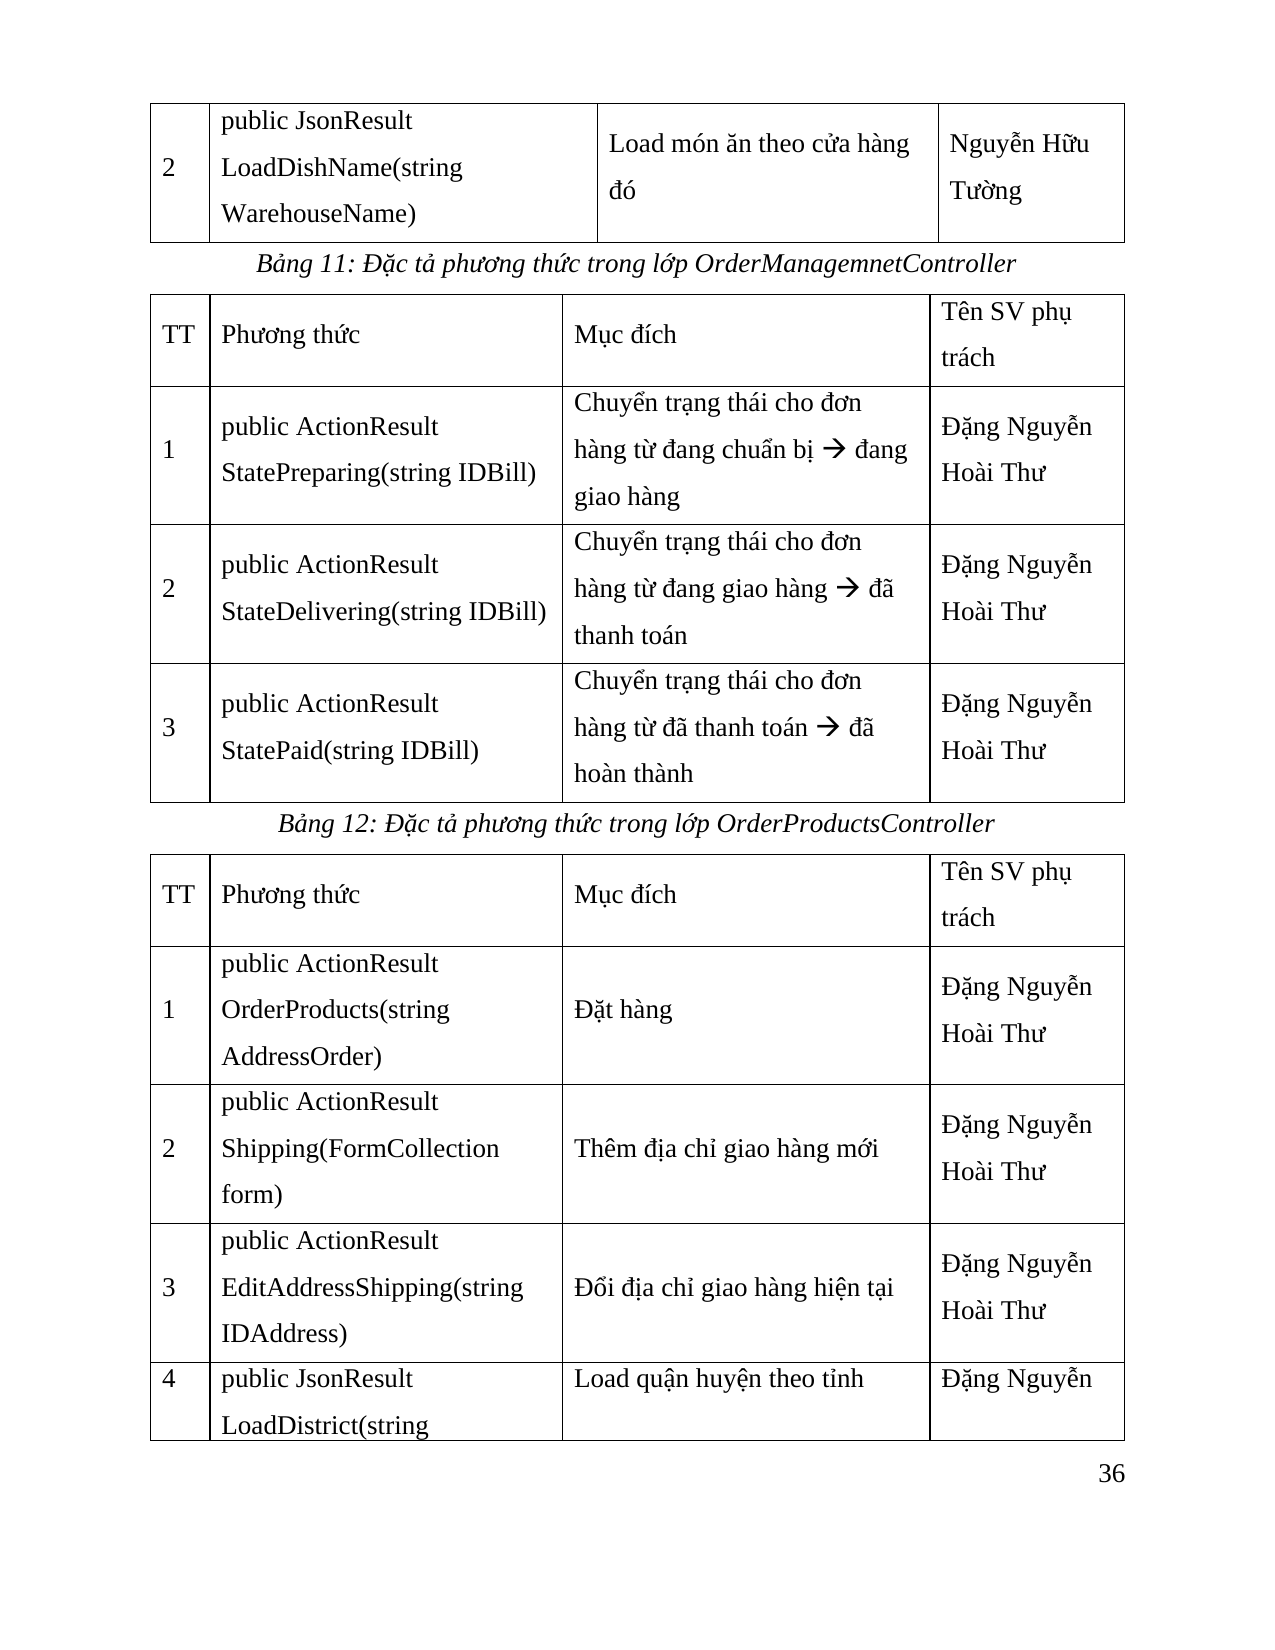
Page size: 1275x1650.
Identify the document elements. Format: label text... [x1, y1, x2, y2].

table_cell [931, 1363, 1124, 1440]
table_cell Chuyển trạng thái cho đơn hàng từ đang giao hàng đã thanh toán [563, 525, 929, 663]
table_cell 4 [151, 1363, 209, 1440]
table_cell Load món ăn theo cửa hàng đó [598, 104, 938, 242]
table_cell Đặt hàng [563, 947, 929, 1084]
table_cell Đặng Nguyễn Hoài Thư [931, 525, 1124, 663]
table_cell 3 [151, 664, 209, 802]
table_cell 3 [151, 1224, 209, 1362]
table_header Phương thức [211, 855, 562, 946]
table_cell Đặng Nguyễn Hoài Thư [931, 1085, 1124, 1223]
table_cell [563, 1363, 929, 1440]
table_cell public ActionResult EditAddressShipping(string IDAddress) [211, 1224, 562, 1362]
table_cell Chuyển trạng thái cho đơn hàng từ đang chuẩn bị đang giao hàng [563, 387, 929, 524]
table_header Tên SV phụ trách [931, 855, 1124, 946]
table_cell public JsonResult LoadDishName(string WarehouseName) [210, 104, 597, 242]
table_cell Thêm địa chỉ giao hàng mới [563, 1085, 929, 1223]
table_cell 2 [151, 1085, 209, 1223]
table_header Mục đích [563, 855, 929, 946]
table_cell public ActionResult OrderProducts(string AddressOrder) [211, 947, 562, 1084]
table_cell 1 [151, 947, 209, 1084]
subtitle Bảng 11: Đặc tả phương thức trong lớp OrderManagemnetController [150, 247, 1125, 278]
table_header Mục đích [563, 295, 929, 386]
table_header Tên SV phụ trách [931, 295, 1124, 386]
table_cell 2 [151, 104, 209, 242]
subtitle Bảng 12: Đặc tả phương thức trong lớp OrderProductsController [150, 807, 1125, 838]
table_cell public ActionResult StatePaid(string IDBill) [211, 664, 562, 802]
table_header TT [151, 295, 209, 386]
table_header TT [151, 855, 209, 946]
table_cell Nguyễn Hữu Tường [939, 104, 1124, 242]
table_header Phương thức [211, 295, 562, 386]
table_cell 2 [151, 525, 209, 663]
table_cell Đặng Nguyễn Hoài Thư [931, 387, 1124, 524]
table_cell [211, 1363, 562, 1440]
table_cell public ActionResult StatePreparing(string IDBill) [211, 387, 562, 524]
table_cell Đặng Nguyễn Hoài Thư [931, 1224, 1124, 1362]
table_cell 1 [151, 387, 209, 524]
table_cell Đặng Nguyễn Hoài Thư [931, 664, 1124, 802]
table_cell Đặng Nguyễn Hoài Thư [931, 947, 1124, 1084]
table_cell public ActionResult StateDelivering(string IDBill) [211, 525, 562, 663]
table_cell Đổi địa chỉ giao hàng hiện tại [563, 1224, 929, 1362]
table_cell Chuyển trạng thái cho đơn hàng từ đã thanh toán đã hoàn thành [563, 664, 929, 802]
table_cell public ActionResult Shipping(FormCollection form) [211, 1085, 562, 1223]
